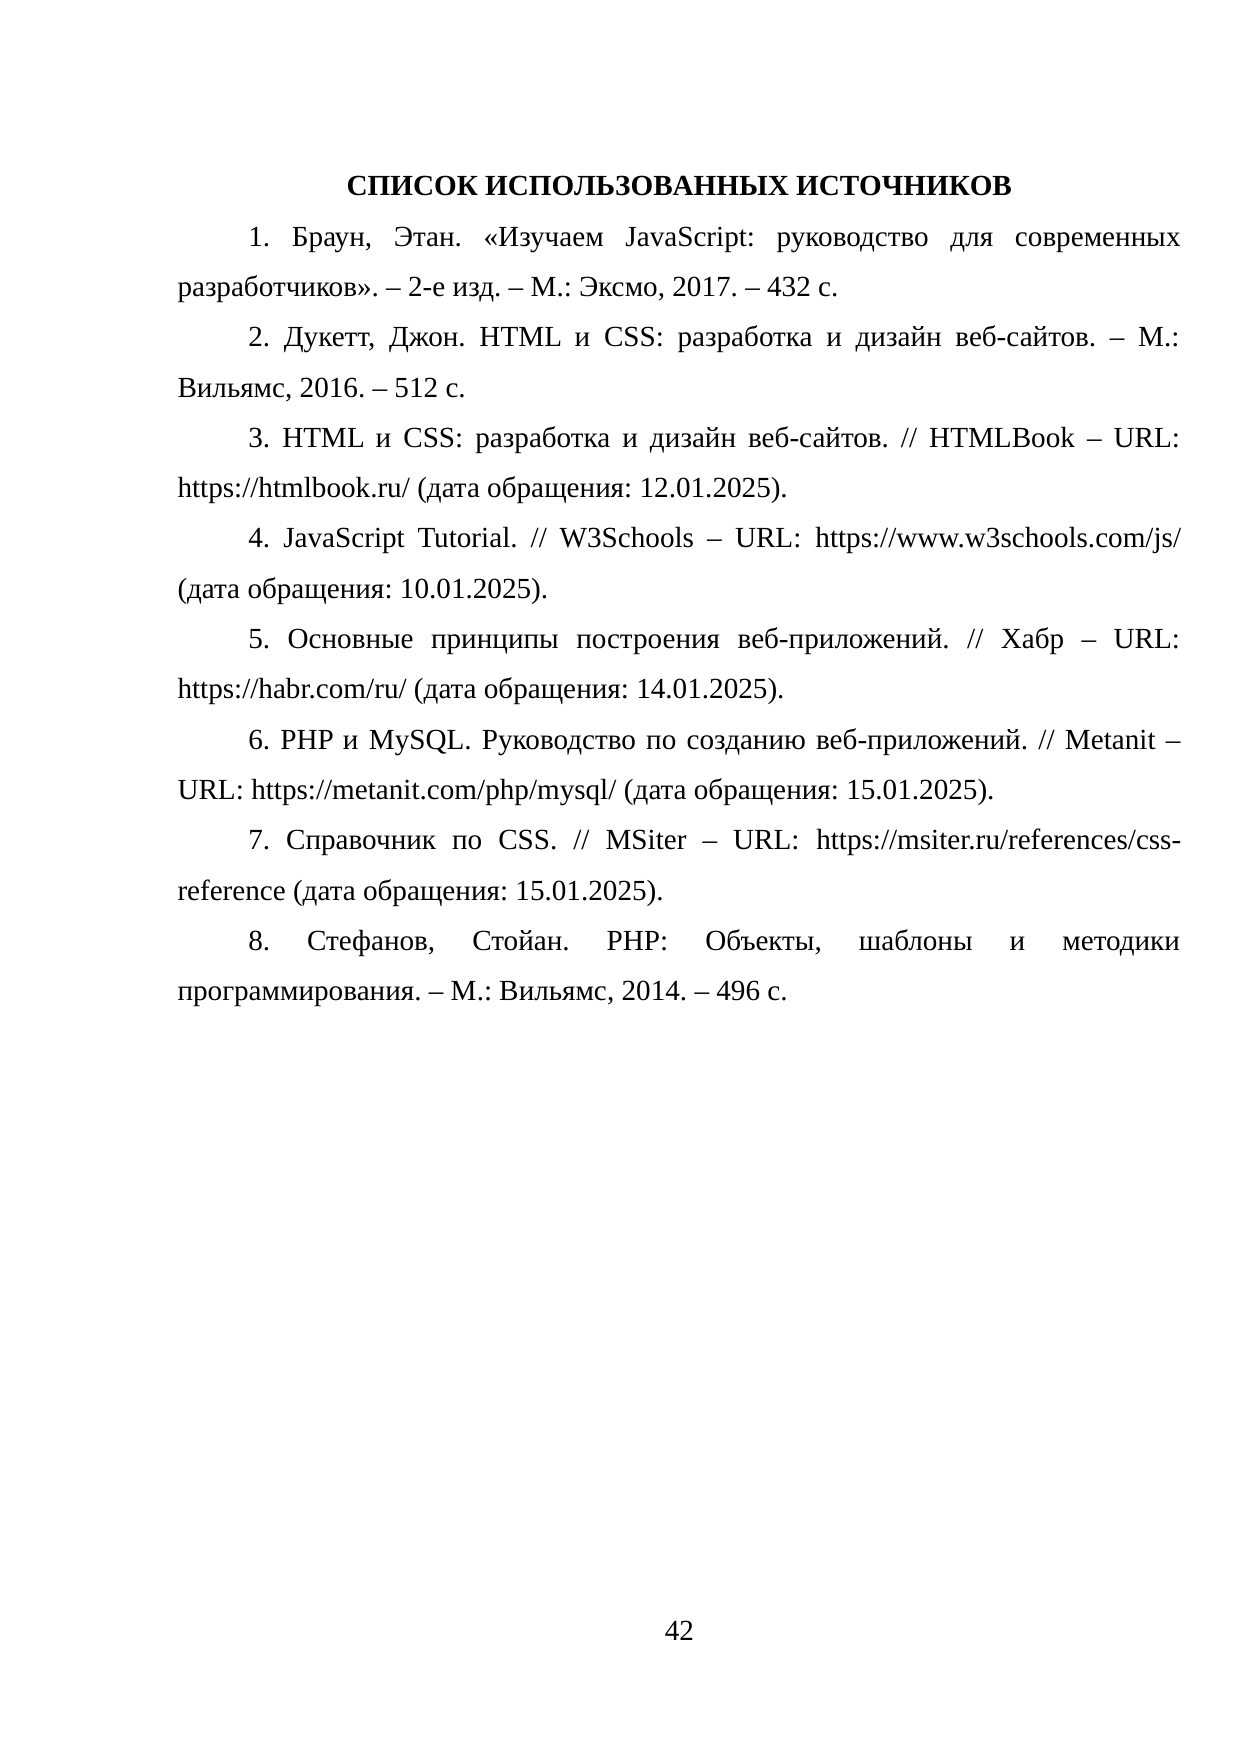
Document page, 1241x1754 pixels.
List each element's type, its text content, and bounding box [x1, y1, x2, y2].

text 2. Дукетт, Джон. HTML и CSS: разработка и дизайн веб-сайтов. – М.: Вильямс, 2016. – 512 с. [177, 319, 1181, 403]
text 8. Стефанов, Стойан. PHP: Объекты, шаблоны и методики программирования. – М.: Вильямс, 2014. – 496 с. [177, 923, 1181, 1007]
text 4. JavaScript Tutorial. // W3Schools – URL: https://www.w3schools.com/js/ (дата обращения: 10.01.2025). [177, 521, 1181, 604]
list СПИСОК ИСПОЛЬЗОВАННЫХ ИСТОЧНИКОВ [177, 168, 1181, 202]
text 1. Браун, Этан. «Изучаем JavaScript: руководство для современных разработчиков». – 2-е изд. – М.: Эксмо, 2017. – 432 с. [177, 219, 1181, 303]
text 5. Основные принципы построения веб-приложений. // Хабр – URL: https://habr.com/ru/ (дата обращения: 14.01.2025). [177, 621, 1181, 705]
text 7. Справочник по CSS. // MSiter – URL: https://msiter.ru/references/css-reference (дата обращения: 15.01.2025). [177, 822, 1181, 906]
text 6. PHP и MySQL. Руководство по созданию веб-приложений. // Metanit – URL: https://metanit.com/php/mysql/ (дата обращения: 15.01.2025). [177, 722, 1181, 806]
text 3. HTML и CSS: разработка и дизайн веб-сайтов. // HTMLBook – URL: https://htmlbook.ru/ (дата обращения: 12.01.2025). [177, 420, 1181, 504]
